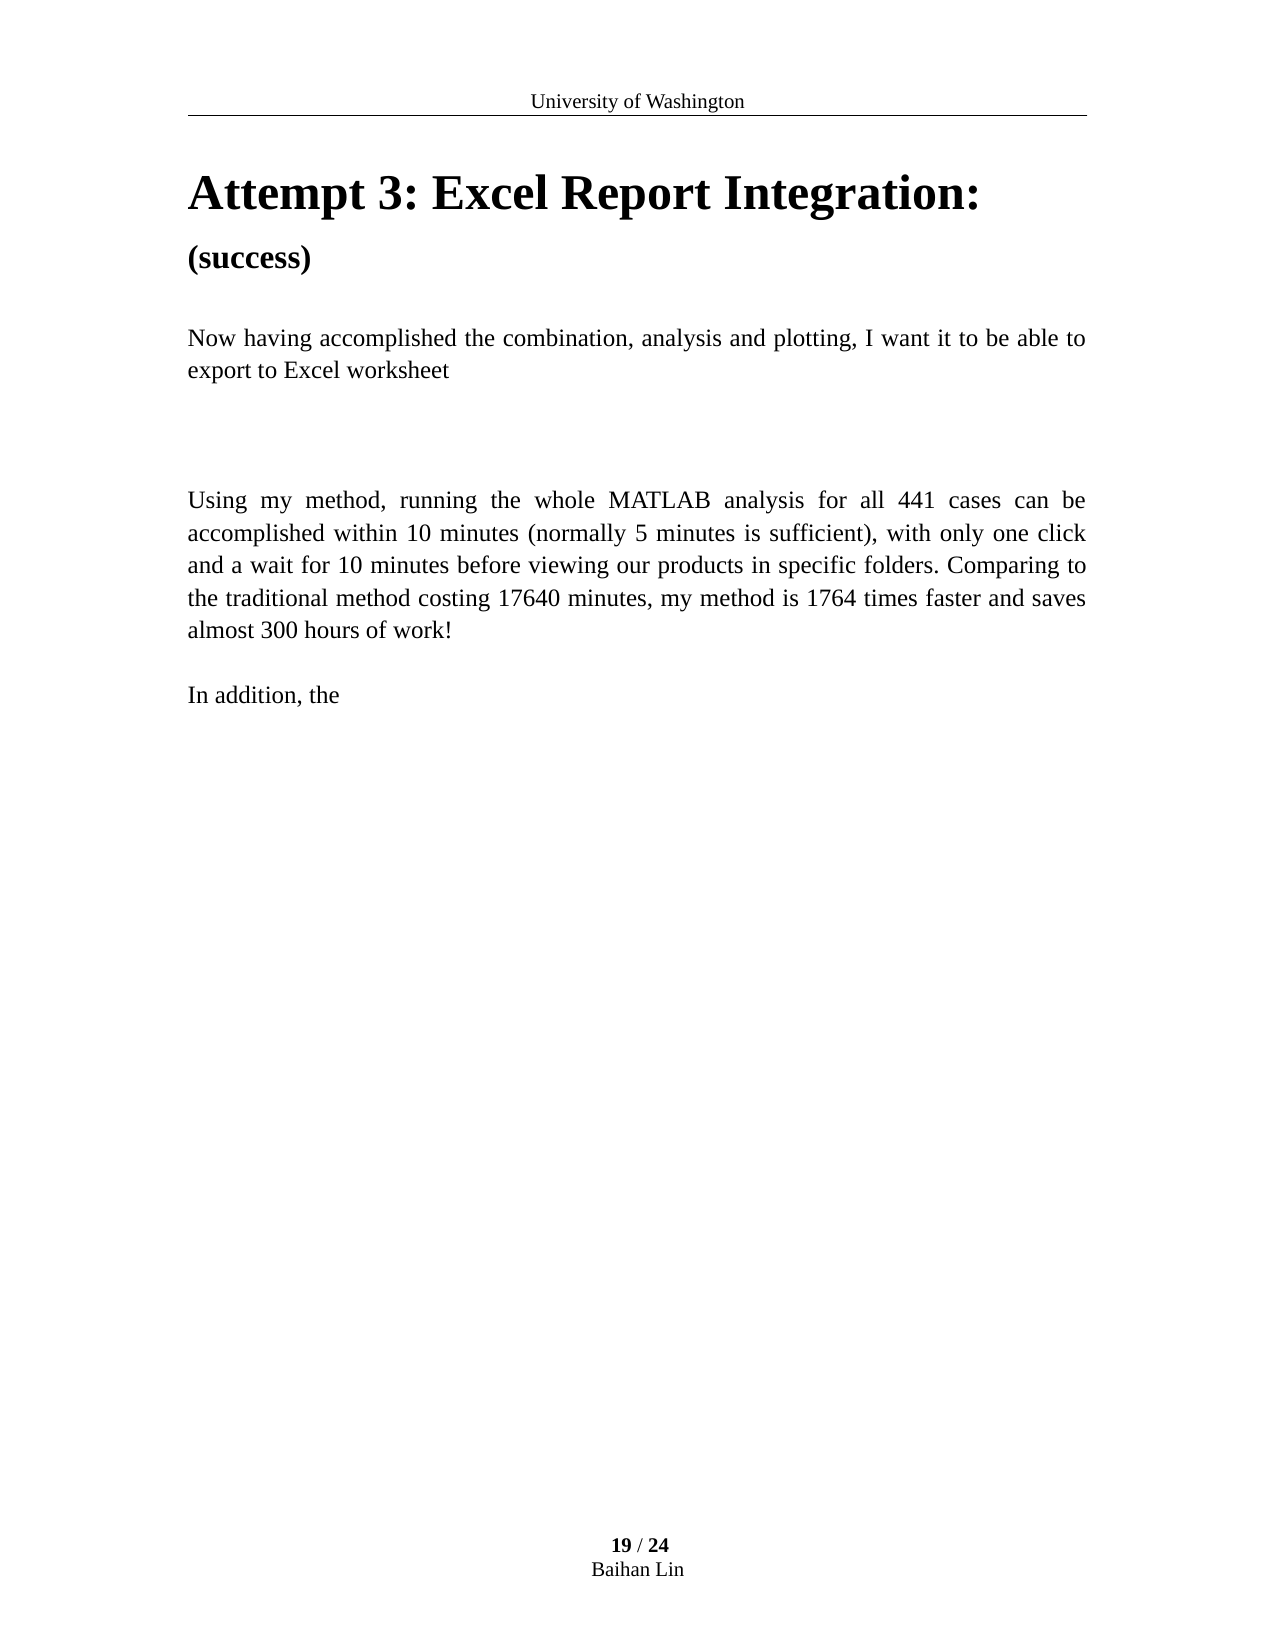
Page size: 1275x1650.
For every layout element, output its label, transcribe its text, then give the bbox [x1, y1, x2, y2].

text Using my method, running the whole MATLAB analysis for all 441 cases can be accomplished within 10 minutes (normally 5 minutes is sufficient), with only one click and a wait for 10 minutes before viewing our products in specific folders. Comparing to the traditional method costing 17640 minutes, my method is 1764 times faster and saves almost 300 hours of work! [187, 484, 1087, 646]
text In addition, the [187, 679, 1087, 711]
text (success) [187, 224, 1087, 289]
text Now having accomplished the combination, analysis and plotting, I want it to be able to export to Excel worksheet [187, 321, 1087, 386]
text Attempt 3: Excel Report Integration: [187, 159, 1087, 224]
